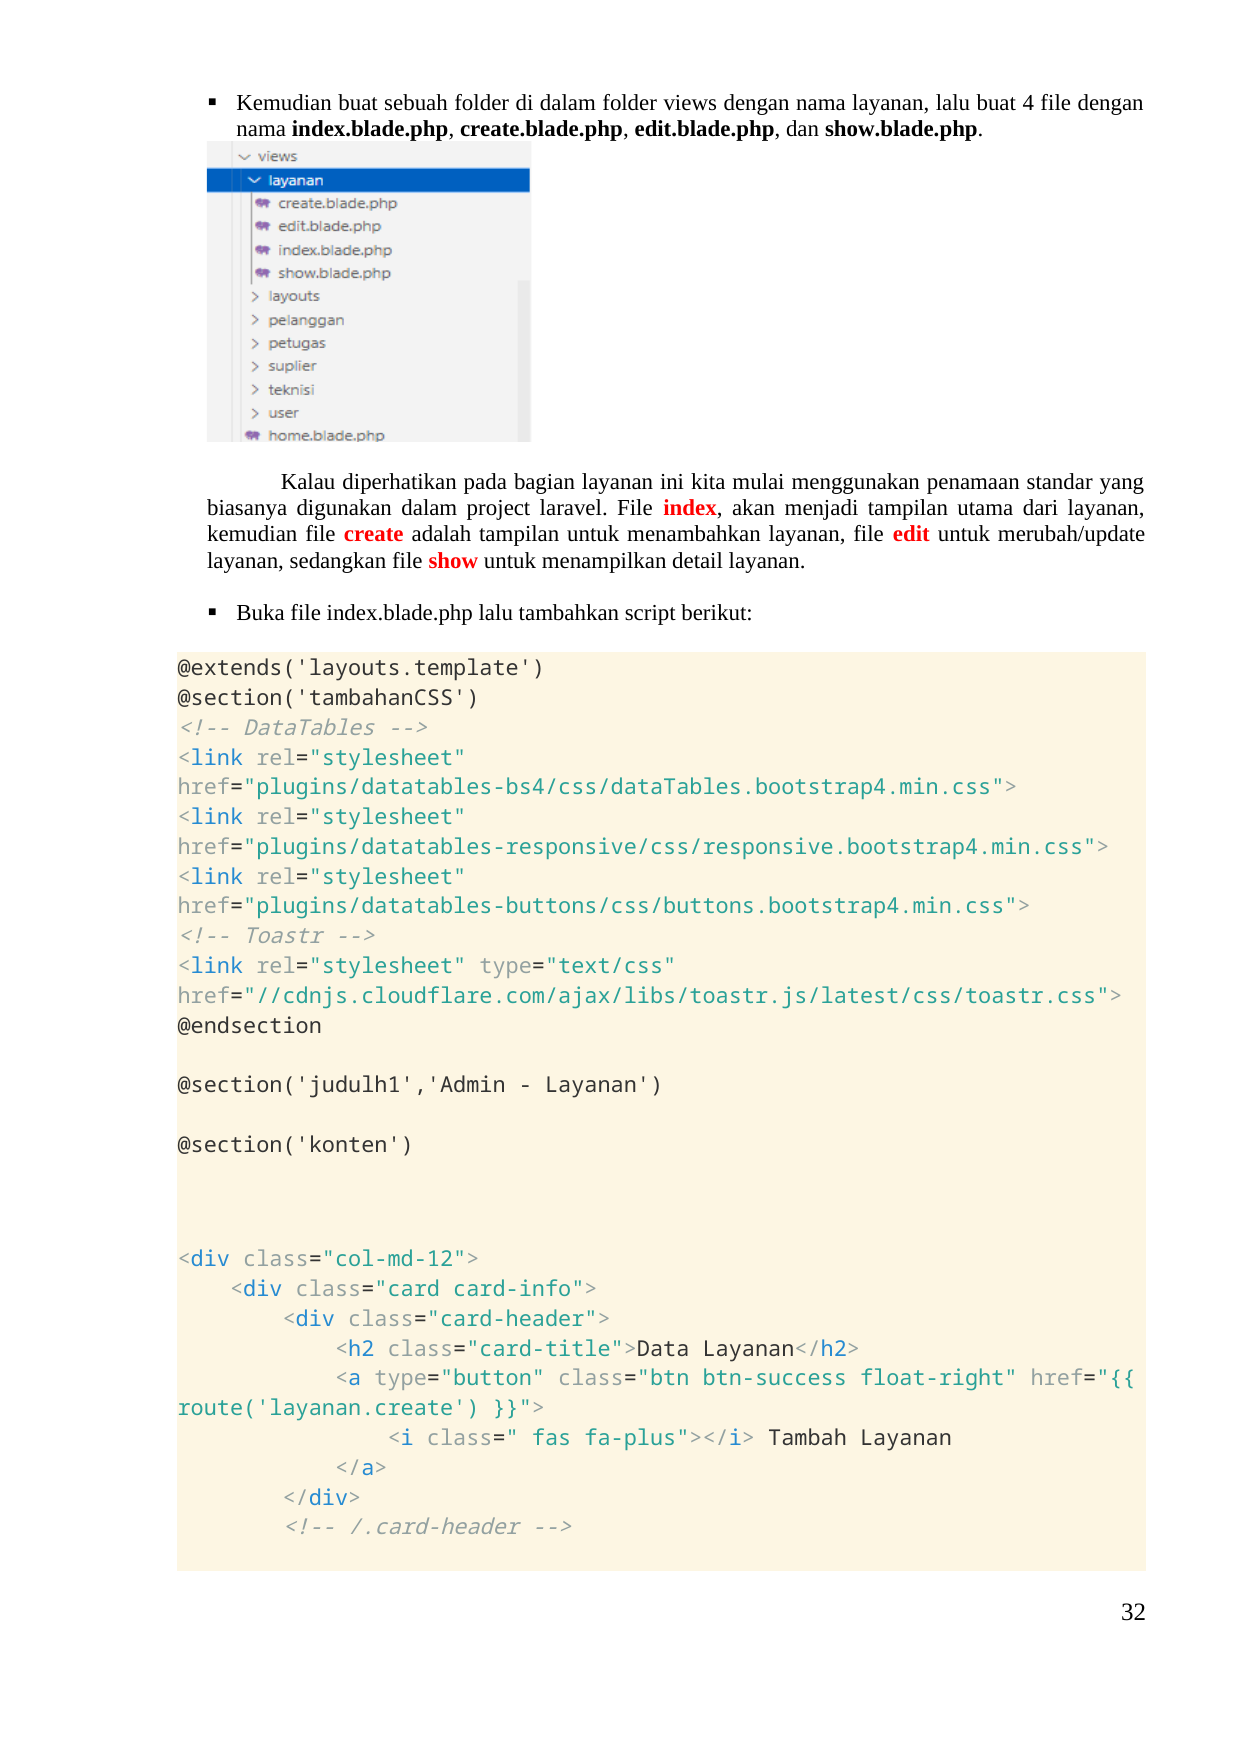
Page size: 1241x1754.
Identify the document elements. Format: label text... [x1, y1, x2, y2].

text <link rel="stylesheet" type="text/css" href="//cdnjs.cloudflare.com/ajax/libs/toastr.js/latest/css/toastr.css"> [177, 950, 1146, 1010]
picture [206, 141, 536, 442]
text <a type="button" class="btn btn-success float-right" href="{{ route('layanan.create') }}"> [177, 1362, 1146, 1422]
text </div> [177, 1481, 1146, 1511]
text <!-- Toastr --> [177, 920, 1146, 950]
text <div class="col-md-12"> [177, 1243, 1146, 1273]
text </a> [177, 1452, 1146, 1481]
text <!-- /.card-header --> [177, 1511, 1146, 1541]
list Buka file index.blade.php lalu tambahkan script berikut: [207, 599, 1146, 626]
text Kalau diperhatikan pada bagian layanan ini kita mulai menggunakan penamaan standar yang biasanya digunakan dalam project laravel. File index, akan menjadi tampilan utama dari layanan, kemudian file create adalah tampilan untuk menambahkan layanan, file edit untuk merubah/update layanan, sedangkan file show untuk menampilkan detail layanan. [207, 468, 1146, 573]
text <link rel="stylesheet" href="plugins/datatables-responsive/css/responsive.bootstrap4.min.css"> [177, 801, 1146, 861]
text <i class=" fas fa-plus"></i> Tambah Layanan [177, 1422, 1146, 1452]
text <link rel="stylesheet" href="plugins/datatables-buttons/css/buttons.bootstrap4.min.css"> [177, 861, 1146, 920]
text <div class="card-header"> [177, 1303, 1146, 1332]
text <!-- DataTables --> [177, 712, 1146, 742]
list Kemudian buat sebuah folder di dalam folder views dengan nama layanan, lalu buat 4 file dengan nama index.blade.php, create.blade.php, edit.blade.php, dan show.blade.php. [207, 89, 1146, 141]
text @section('tambahanCSS') [177, 682, 1146, 712]
text <div class="card card-info"> [177, 1273, 1146, 1303]
text <h2 class="card-title">Data Layanan</h2> [177, 1332, 1146, 1362]
text <link rel="stylesheet" href="plugins/datatables-bs4/css/dataTables.bootstrap4.min.css"> [177, 742, 1146, 801]
text @endsection [177, 1010, 1146, 1039]
text @section('judulh1','Admin - Layanan') [177, 1069, 1146, 1099]
text @extends('layouts.template') [177, 652, 1146, 682]
text @section('konten') [177, 1129, 1146, 1159]
